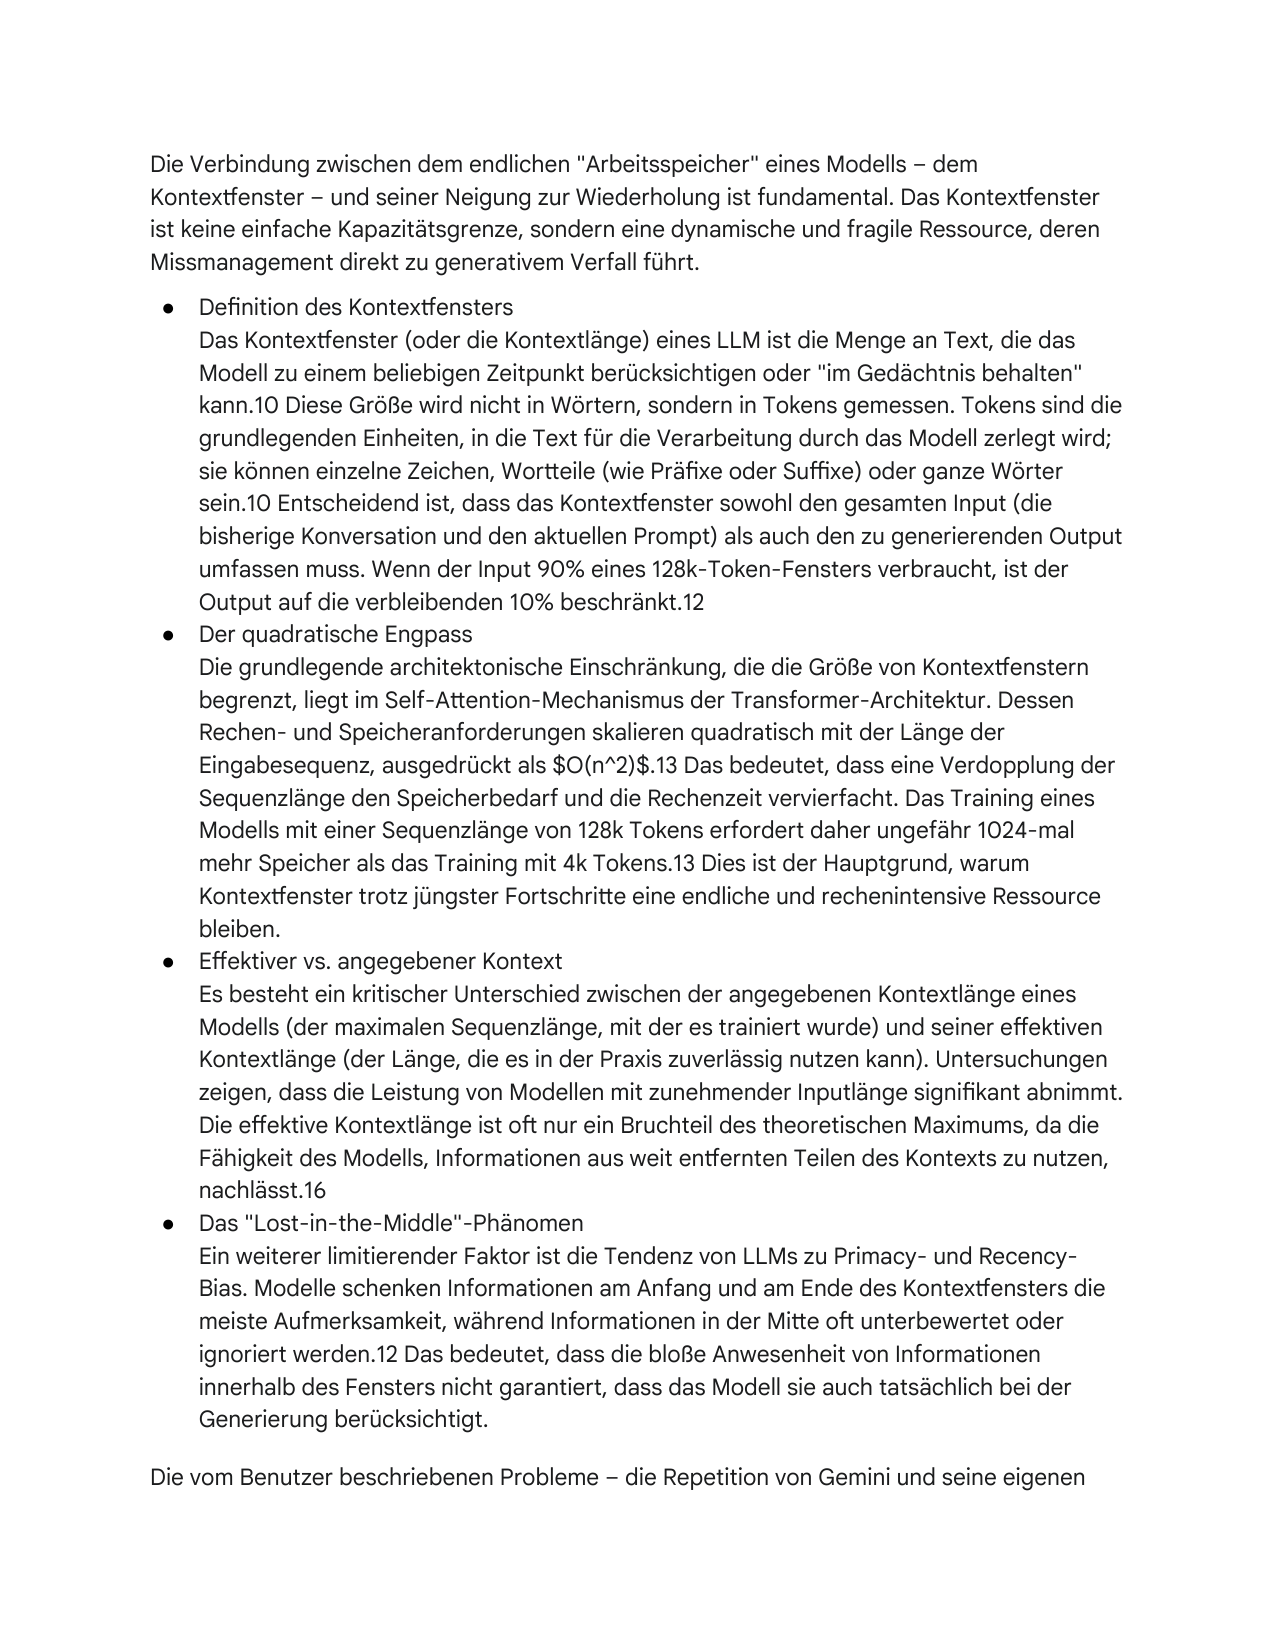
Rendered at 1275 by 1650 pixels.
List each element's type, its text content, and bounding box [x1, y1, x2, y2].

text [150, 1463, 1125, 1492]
list Definition des Kontextfensters Das Kontextfenster (oder die Kontextlänge) eines LLM ist die Menge an Text, die das Modell zu einem beliebigen Zeitpunkt berücksichtigen oder "im Gedächtnis behalten" kann.10 Diese Größe wird nicht in Wörtern, sondern in Tokens gemessen. Tokens sind die grundlegenden Einheiten, in die Text für die Verarbeitung durch das Modell zerlegt wird; sie können einzelne Zeichen, Wortteile (wie Präfixe oder Suffixe) oder ganze Wörter sein.10 Entscheidend ist, dass das Kontextfenster sowohl den gesamten Input (die bisherige Konversation und den aktuellen Prompt) als auch den zu generierenden Output umfassen muss. Wenn der Input 90% eines 128k-Token-Fensters verbraucht, ist der Output auf die verbleibenden 10% beschränkt.12 [161, 293, 1125, 616]
list Effektiver vs. angegebener Kontext Es besteht ein kritischer Unterschied zwischen der angegebenen Kontextlänge eines Modells (der maximalen Sequenzlänge, mit der es trainiert wurde) und seiner effektiven Kontextlänge (der Länge, die es in der Praxis zuverlässig nutzen kann). Untersuchungen zeigen, dass die Leistung von Modellen mit zunehmender Inputlänge signifikant abnimmt. Die effektive Kontextlänge ist oft nur ein Bruchteil des theoretischen Maximums, da die Fähigkeit des Modells, Informationen aus weit entfernten Teilen des Kontexts zu nutzen, nachlässt.16 [161, 947, 1125, 1205]
list Der quadratische Engpass Die grundlegende architektonische Einschränkung, die die Größe von Kontextfenstern begrenzt, liegt im Self-Attention-Mechanismus der Transformer-Architektur. Dessen Rechen- und Speicheranforderungen skalieren quadratisch mit der Länge der Eingabesequenz, ausgedrückt als $O(n^2)$.13 Das bedeutet, dass eine Verdopplung der Sequenzlänge den Speicherbedarf und die Rechenzeit vervierfacht. Das Training eines Modells mit einer Sequenzlänge von 128k Tokens erfordert daher ungefähr 1024-mal mehr Speicher als das Training mit 4k Tokens.13 Dies ist der Hauptgrund, warum Kontextfenster trotz jüngster Fortschritte eine endliche und rechenintensive Ressource bleiben. [161, 620, 1125, 943]
text Die Verbindung zwischen dem endlichen "Arbeitsspeicher" eines Modells – dem Kontextfenster – und seiner Neigung zur Wiederholung ist fundamental. Das Kontextfenster ist keine einfache Kapazitätsgrenze, sondern eine dynamische und fragile Ressource, deren Missmanagement direkt zu generativem Verfall führt. [150, 150, 1125, 277]
list Das "Lost-in-the-Middle"-Phänomen Ein weiterer limitierender Faktor ist die Tendenz von LLMs zu Primacy- und Recency-Bias. Modelle schenken Informationen am Anfang und am Ende des Kontextfensters die meiste Aufmerksamkeit, während Informationen in der Mitte oft unterbewertet oder ignoriert werden.12 Das bedeutet, dass die bloße Anwesenheit von Informationen innerhalb des Fensters nicht garantiert, dass das Modell sie auch tatsächlich bei der Generierung berücksichtigt. [161, 1209, 1125, 1434]
